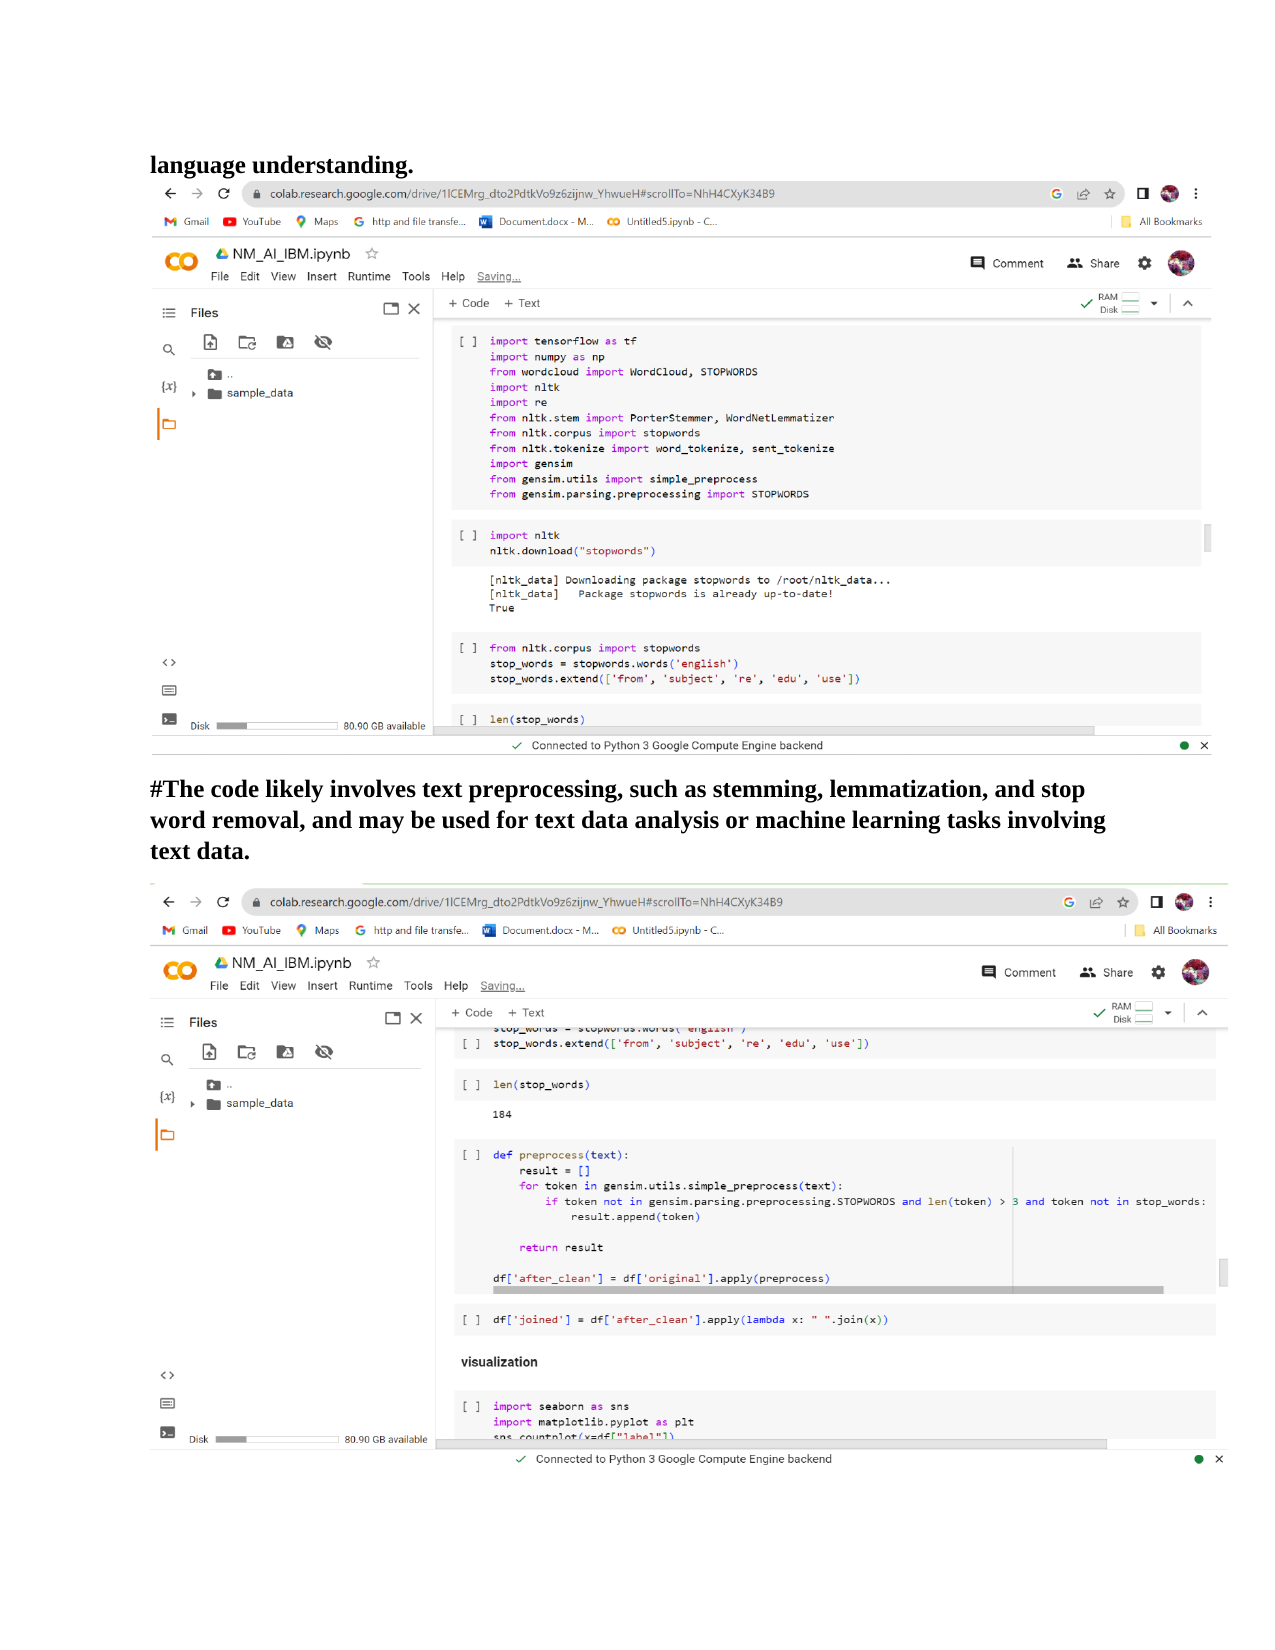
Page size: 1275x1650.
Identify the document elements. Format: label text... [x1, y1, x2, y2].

text #The code likely involves text preprocessing, such as stemming, lemmatization, and stop word removal, and may be used for text data analysis or machine learning tasks involving text data. [150, 774, 1125, 864]
picture [150, 883, 1229, 1467]
picture [152, 181, 1212, 755]
